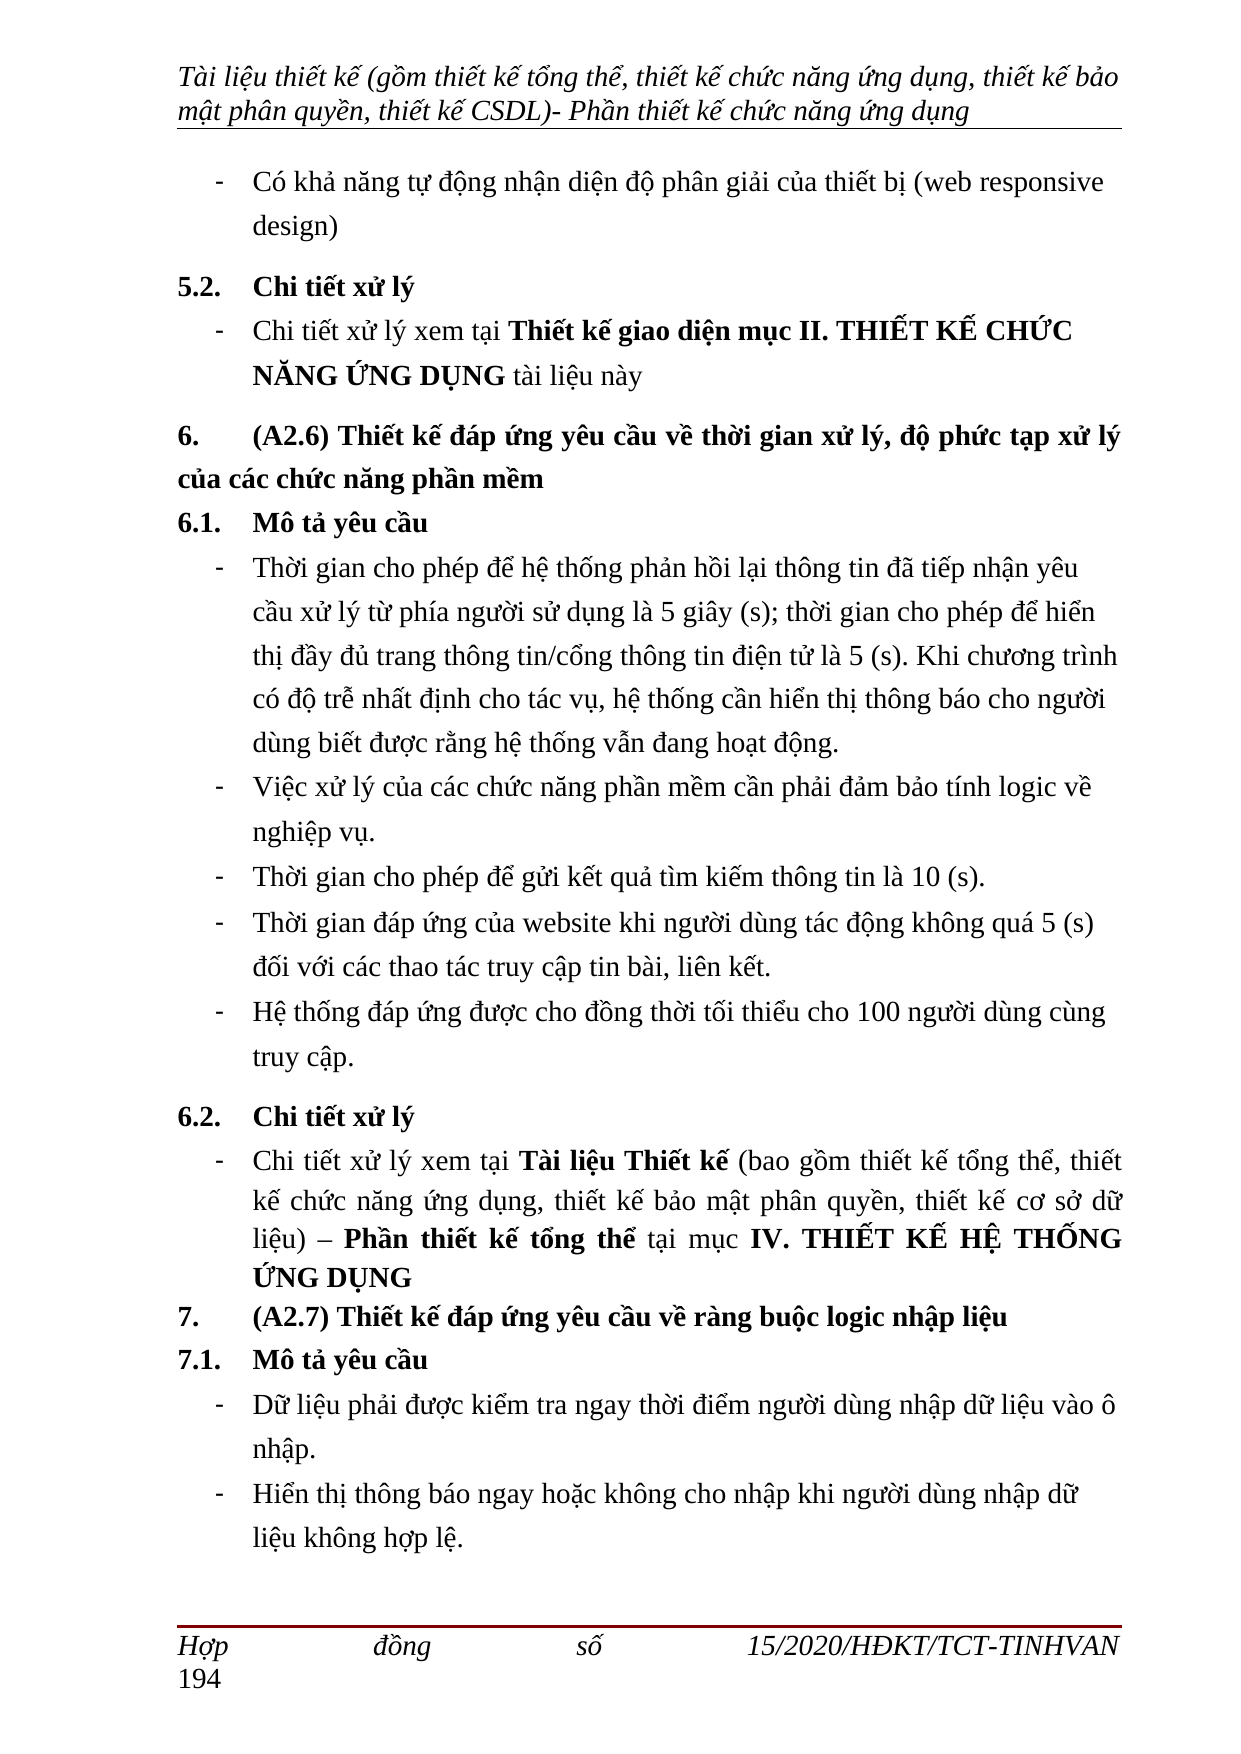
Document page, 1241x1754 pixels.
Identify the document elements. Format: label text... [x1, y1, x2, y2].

list Thời gian cho phép để gửi kết quả tìm kiếm thông tin là 10 (s). [215, 858, 1122, 893]
list Thời gian đáp ứng của website khi người dùng tác động không quá 5 (s) đối với các thao tác truy cập tin bài, liên kết. [215, 904, 1122, 983]
subtitle (A2.7) Thiết kế đáp ứng yêu cầu về ràng buộc logic nhập liệu [177, 1299, 1122, 1332]
list Chi tiết xử lý xem tại Thiết kế giao diện mục II. THIẾT KẾ CHỨC NĂNG ỨNG DỤNG tài liệu này [215, 312, 1122, 391]
list Thời gian cho phép để hệ thống phản hồi lại thông tin đã tiếp nhận yêu cầu xử lý từ phía người sử dụng là 5 giây (s); thời gian cho phép để hiển thị đầy đủ trang thông tin/cổng thông tin điện tử là 5 (s). Khi chương trình có độ trễ nhất định cho tác vụ, hệ thống cần hiển thị thông báo cho người dùng biết được rằng hệ thống vẫn đang hoạt động. [215, 549, 1122, 758]
list Việc xử lý của các chức năng phần mềm cần phải đảm bảo tính logic về nghiệp vụ. [215, 768, 1122, 848]
subtitle (A2.6) Thiết kế đáp ứng yêu cầu về thời gian xử lý, độ phức tạp xử lý của các chức năng phần mềm [177, 418, 1122, 495]
list Hiển thị thông báo ngay hoặc không cho nhập khi người dùng nhập dữ liệu không hợp lệ. [215, 1475, 1122, 1554]
list Có khả năng tự động nhận diện độ phân giải của thiết bị (web responsive design) [215, 163, 1122, 242]
subtitle Mô tả yêu cầu [177, 1342, 1122, 1376]
list Hệ thống đáp ứng được cho đồng thời tối thiểu cho 100 người dùng cùng truy cập. [215, 993, 1122, 1072]
list Dữ liệu phải được kiểm tra ngay thời điểm người dùng nhập dữ liệu vào ô nhập. [215, 1386, 1122, 1465]
subtitle Mô tả yêu cầu [177, 505, 1122, 539]
subtitle Chi tiết xử lý [177, 1099, 1122, 1132]
subtitle Chi tiết xử lý [177, 269, 1122, 302]
list Chi tiết xử lý xem tại Tài liệu Thiết kế (bao gồm thiết kế tổng thể, thiết kế chức năng ứng dụng, thiết kế bảo mật phân quyền, thiết kế cơ sở dữ liệu) – Phần thiết kế tổng thể tại mục IV. THIẾT KẾ HỆ THỐNG ỨNG DỤNG [215, 1142, 1122, 1294]
